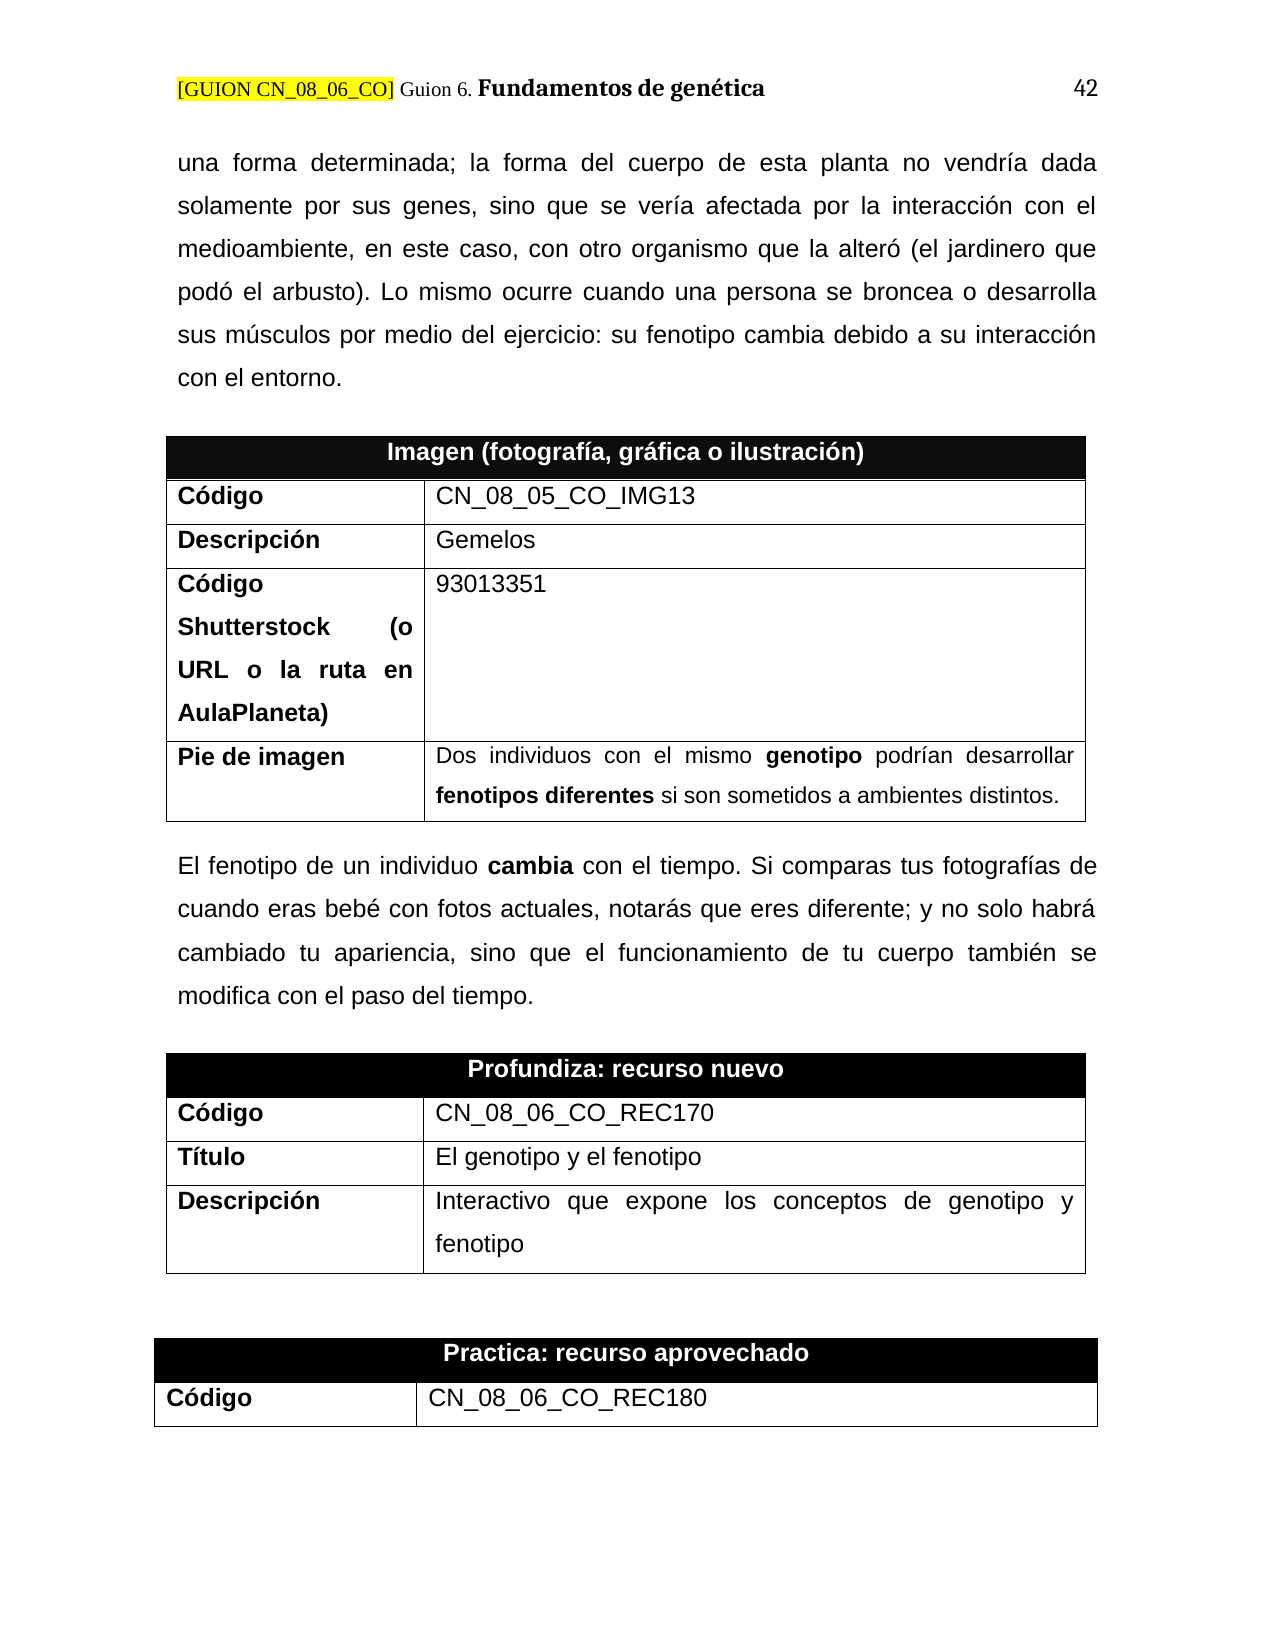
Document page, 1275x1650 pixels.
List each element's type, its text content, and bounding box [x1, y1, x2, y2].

table_cell Dos individuos con el mismo genotipo podrían desarrollar fenotipos diferentes si son sometidos a ambientes distintos. [425, 742, 1085, 821]
table_cell CN_08_06_CO_REC180 [417, 1383, 1097, 1426]
table_cell Título [167, 1142, 423, 1185]
table_cell Código Shutterstock (o URL o la ruta en AulaPlaneta) [167, 569, 424, 741]
table_cell Pie de imagen [167, 742, 424, 821]
table_cell Descripción [167, 525, 424, 568]
table_header Practica: recurso aprovechado [155, 1339, 1097, 1381]
table_cell CN_08_06_CO_REC170 [424, 1098, 1085, 1141]
table_cell Código [167, 1098, 423, 1141]
table_cell El genotipo y el fenotipo [424, 1142, 1085, 1185]
table_header Imagen (fotografía, gráfica o ilustración) [167, 437, 1085, 479]
table_cell Gemelos [425, 525, 1085, 568]
table_cell Interactivo que expone los conceptos de genotipo y fenotipo [424, 1186, 1085, 1272]
table_cell Descripción [167, 1186, 423, 1272]
table_cell CN_08_05_CO_IMG13 [425, 481, 1085, 524]
table_cell Código [167, 481, 424, 524]
table_cell 93013351 [425, 569, 1085, 741]
table_header Profundiza: recurso nuevo [167, 1054, 1085, 1097]
table_cell Código [155, 1383, 416, 1426]
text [177, 148, 1098, 392]
text El fenotipo de un individuo cambia con el tiempo. Si comparas tus fotografías de cuando eras bebé con fotos actuales, notarás que eres diferente; y no solo habrá cambiado tu apariencia, sino que el funcionamiento de tu cuerpo también se modifica con el paso del tiempo. [177, 851, 1098, 1009]
